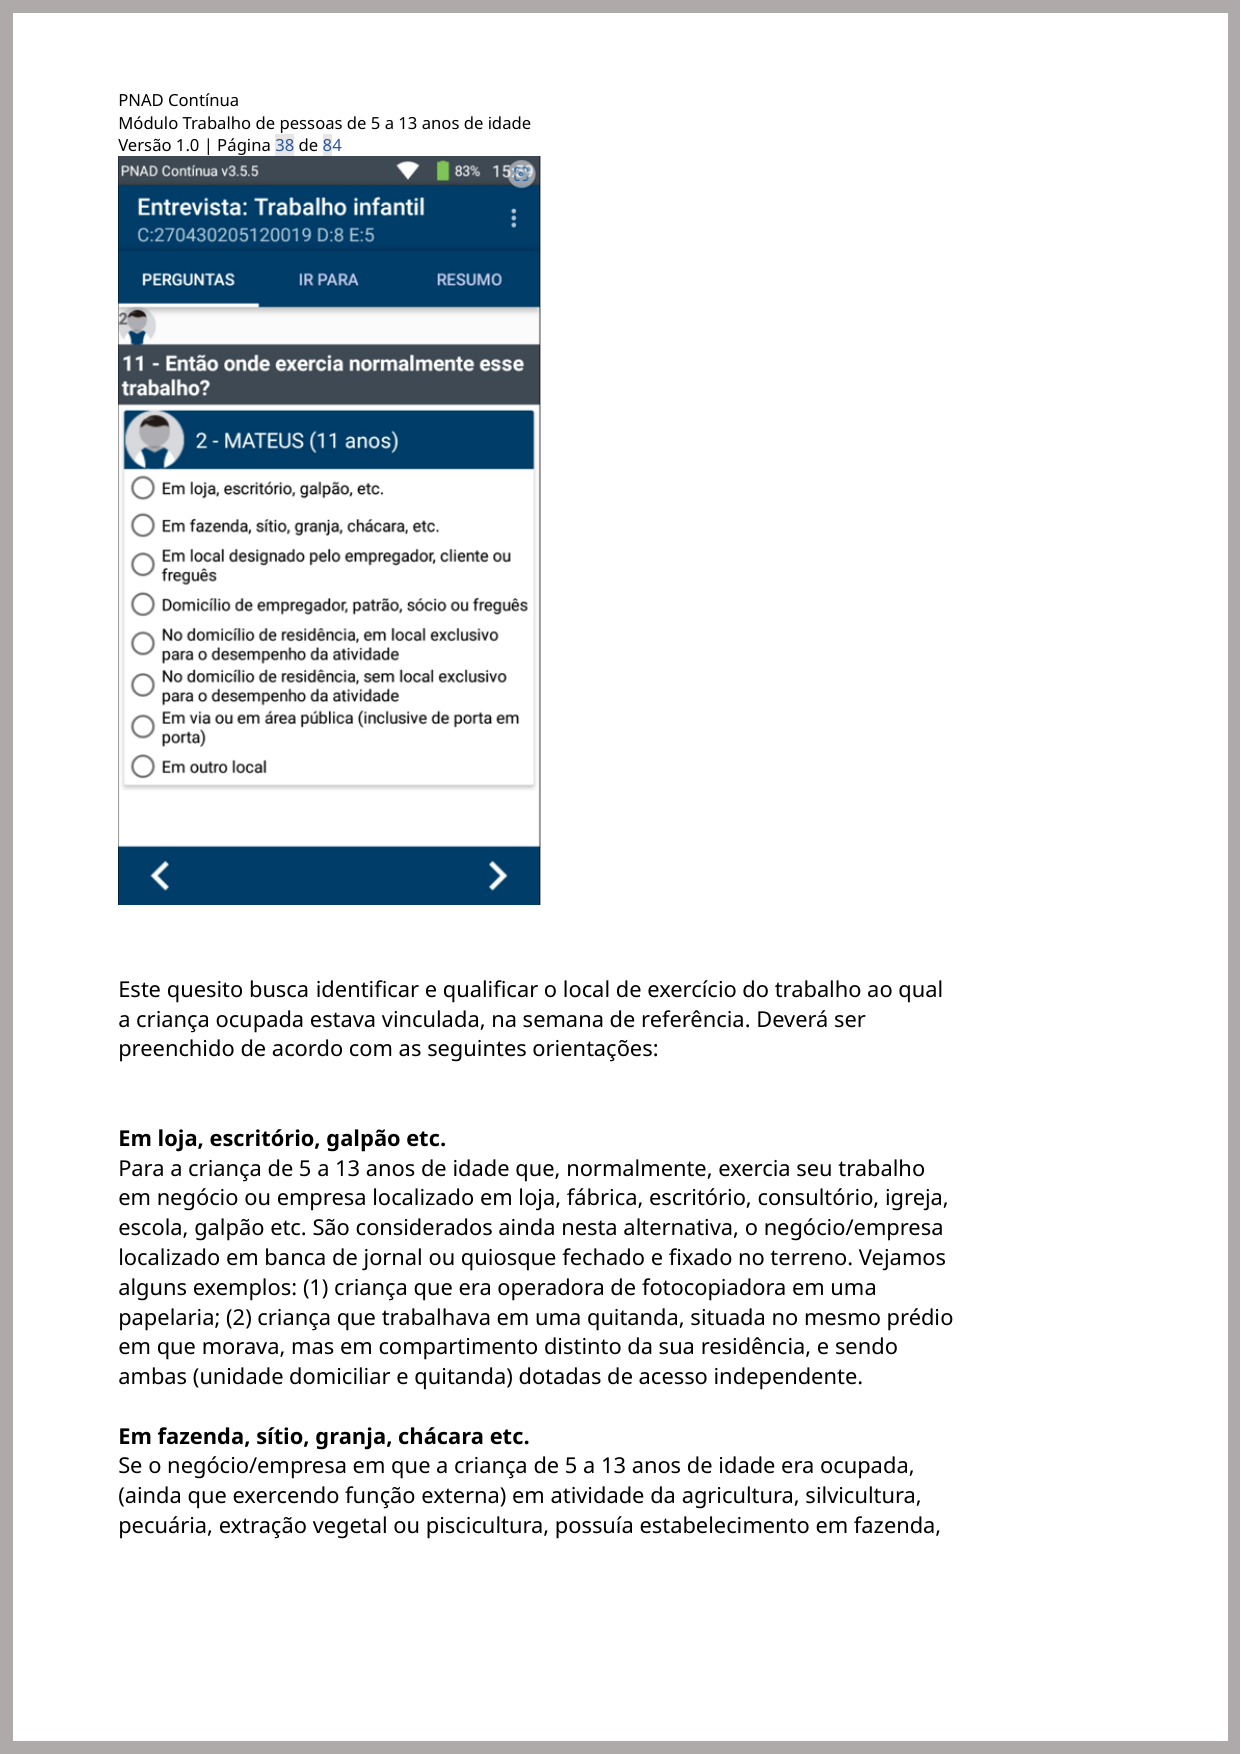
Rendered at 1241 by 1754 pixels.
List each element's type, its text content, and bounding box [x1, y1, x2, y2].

text Em loja, escritório, galpão etc. [118, 1123, 959, 1153]
text Em fazenda, sítio, granja, chácara etc. [118, 1421, 959, 1451]
text Para a criança de 5 a 13 anos de idade que, normalmente, exercia seu trabalho em negócio ou empresa localizado em loja, fábrica, escritório, consultório, igreja, escola, galpão etc. São considerados ainda nesta alternativa, o negócio/empresa localizado em banca de jornal ou quiosque fechado e fixado no terreno. Vejamos alguns exemplos: (1) criança que era operadora de fotocopiadora em uma papelaria; (2) criança que trabalhava em uma quitanda, situada no mesmo prédio em que morava, mas em compartimento distinto da sua residência, e sendo ambas (unidade domiciliar e quitanda) dotadas de acesso independente. [118, 1153, 959, 1391]
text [118, 1451, 959, 1540]
picture [118, 156, 541, 905]
text Este quesito busca identificar e qualificar o local de exercício do trabalho ao qual a criança ocupada estava vinculada, na semana de referência. Deverá ser preenchido de acordo com as seguintes orientações: [118, 974, 959, 1063]
